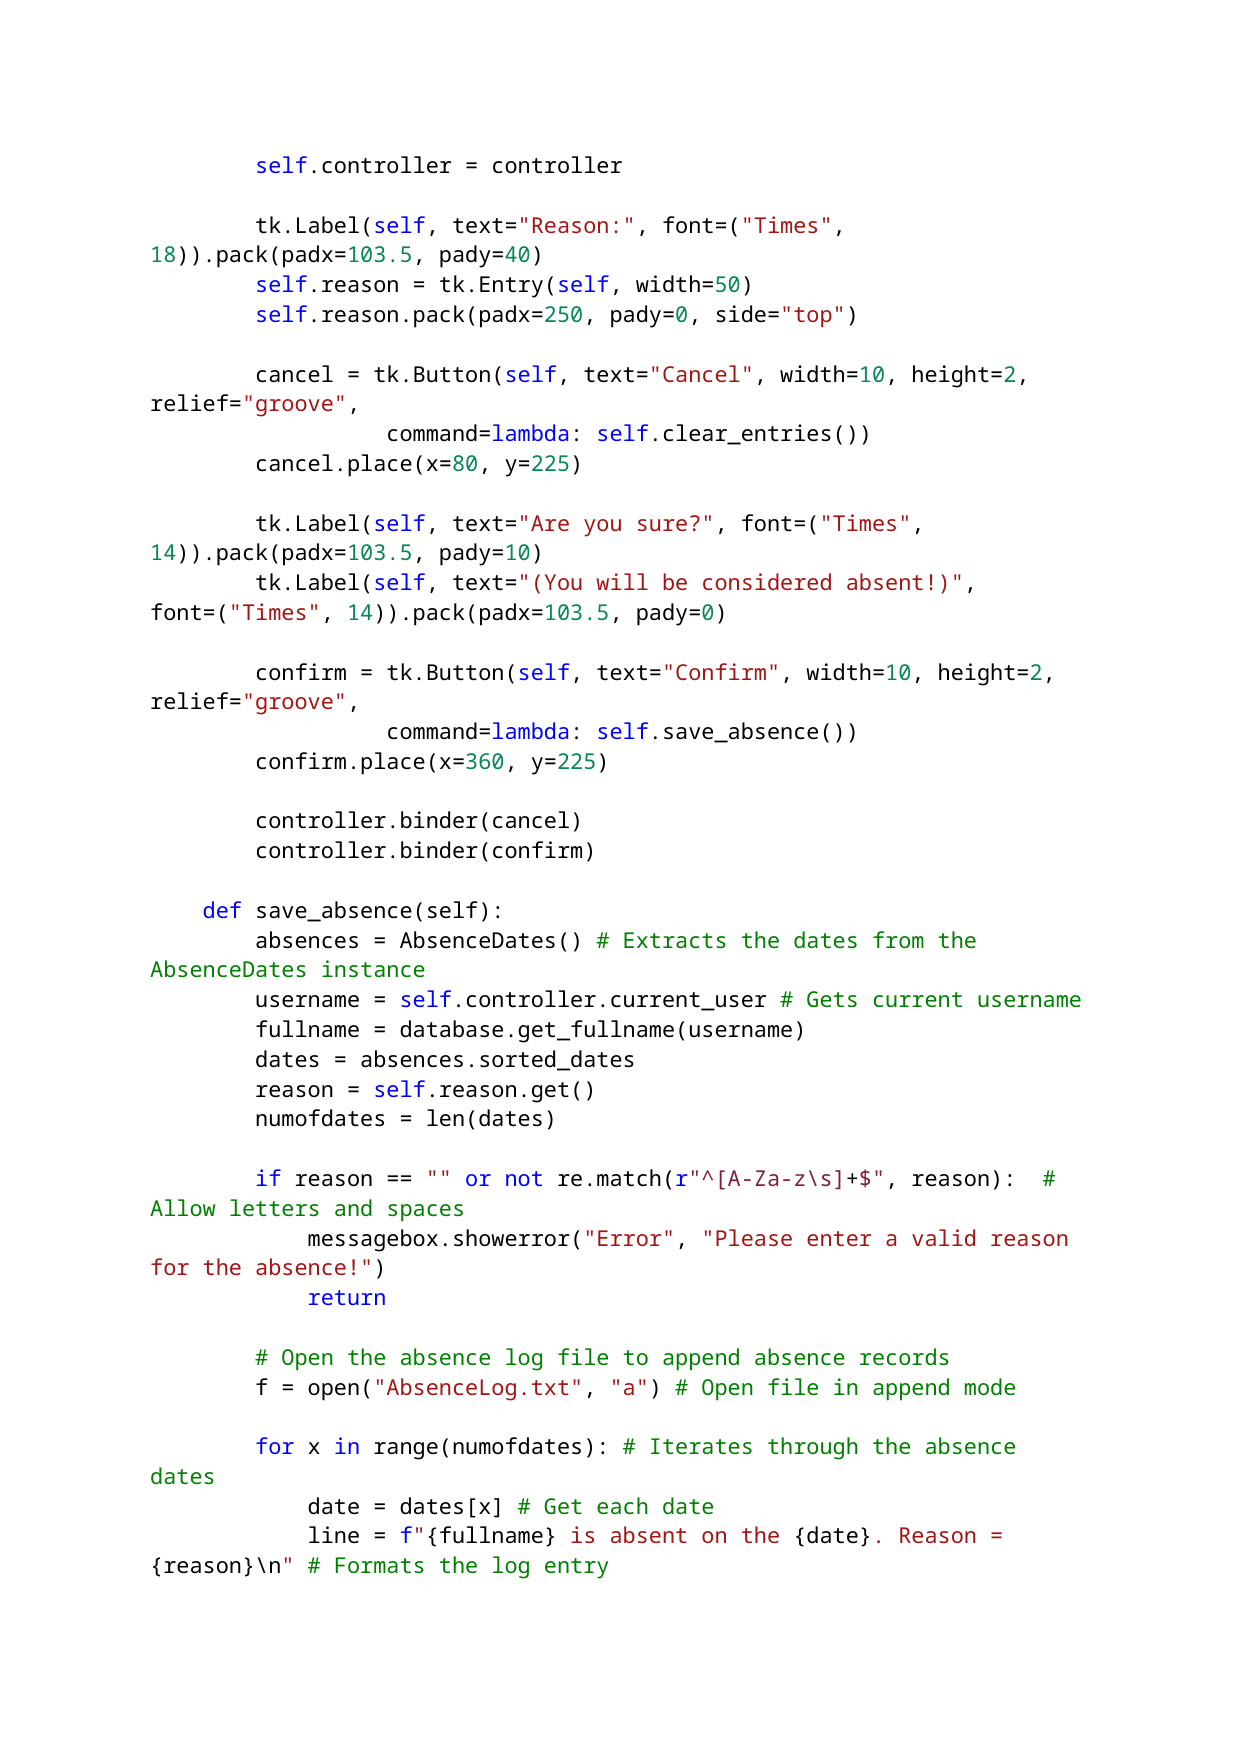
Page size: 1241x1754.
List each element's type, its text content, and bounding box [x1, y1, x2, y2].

text line = f"{fullname} is absent on the {date}. Reason = {reason}\n" # Formats the log entry [150, 1520, 1090, 1580]
text date = dates[x] # Get each date [150, 1491, 1090, 1520]
text fullname = database.get_fullname(username) [150, 1014, 1090, 1044]
text self.reason = tk.Entry(self, width=50) [150, 269, 1090, 299]
text tk.Label(self, text="Reason:", font=("Times", 18)).pack(padx=103.5, pady=40) [150, 209, 1090, 269]
text cancel.place(x=80, y=225) [150, 448, 1090, 478]
text username = self.controller.current_user # Gets current username [150, 984, 1090, 1014]
text reason = self.reason.get() [150, 1073, 1090, 1103]
text self.controller = controller [150, 150, 1090, 180]
text controller.binder(cancel) [150, 805, 1090, 835]
text self.reason.pack(padx=250, pady=0, side="top") [150, 299, 1090, 329]
text dates = absences.sorted_dates [150, 1044, 1090, 1073]
text for x in range(numofdates): # Iterates through the absence dates [150, 1431, 1090, 1491]
text controller.binder(confirm) [150, 835, 1090, 865]
text cancel = tk.Button(self, text="Cancel", width=10, height=2, relief="groove", [150, 358, 1090, 418]
text tk.Label(self, text="Are you sure?", font=("Times", 14)).pack(padx=103.5, pady=10) [150, 507, 1090, 567]
text if reason == "" or not re.match(r"^[A-Za-z\s]+$", reason): # Allow letters and spaces [150, 1163, 1090, 1222]
text def save_absence(self): [150, 895, 1090, 924]
text f = open("AbsenceLog.txt", "a") # Open file in append mode [150, 1371, 1090, 1401]
text messagebox.showerror("Error", "Please enter a valid reason for the absence!") [150, 1222, 1090, 1282]
text confirm.place(x=360, y=225) [150, 746, 1090, 776]
text command=lambda: self.save_absence()) [150, 716, 1090, 746]
text tk.Label(self, text="(You will be considered absent!)", font=("Times", 14)).pack(padx=103.5, pady=0) [150, 567, 1090, 627]
text command=lambda: self.clear_entries()) [150, 418, 1090, 448]
text # Open the absence log file to append absence records [150, 1342, 1090, 1371]
text numofdates = len(dates) [150, 1103, 1090, 1133]
text absences = AbsenceDates() # Extracts the dates from the AbsenceDates instance [150, 924, 1090, 984]
text confirm = tk.Button(self, text="Confirm", width=10, height=2, relief="groove", [150, 656, 1090, 716]
text return [150, 1282, 1090, 1312]
